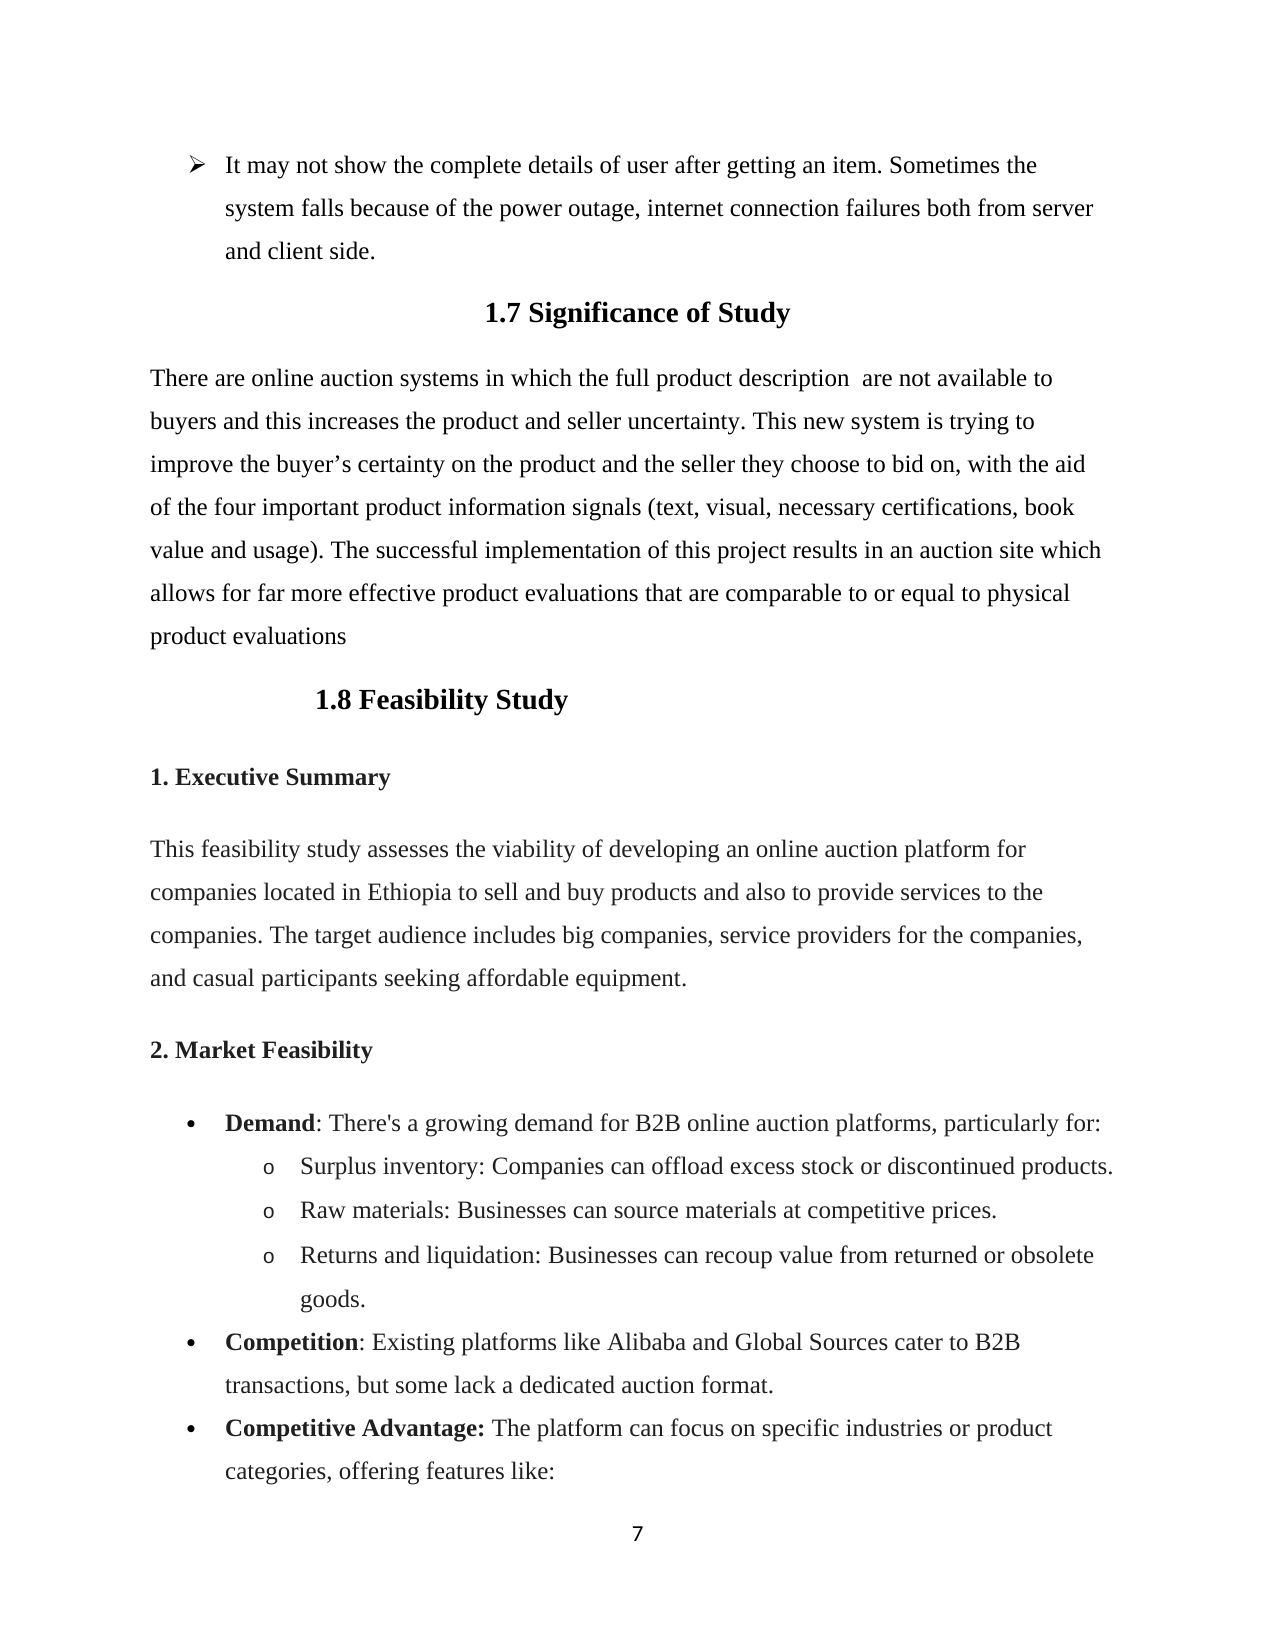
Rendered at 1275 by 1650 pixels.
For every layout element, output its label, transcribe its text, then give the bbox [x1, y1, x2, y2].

text This feasibility study assesses the viability of developing an online auction platform for companies located in Ethiopia to sell and buy products and also to provide services to the companies. The target audience includes big companies, service providers for the companies, and casual participants seeking affordable equipment. [150, 834, 1125, 992]
list Demand: There's a growing demand for B2B online auction platforms, particularly for: [187, 1108, 1125, 1137]
list Raw materials: Businesses can source materials at competitive prices. [262, 1195, 1125, 1225]
text 1.7 Significance of Study [150, 295, 1125, 328]
text 1. Executive Summary [150, 762, 1125, 790]
list 1.8 Feasibility Study [315, 682, 1107, 716]
list Returns and liquidation: Businesses can recoup value from returned or obsolete goods. [262, 1240, 1125, 1312]
list Surplus inventory: Companies can offload excess stock or discontinued products. [262, 1151, 1125, 1181]
list Competitive Advantage: The platform can focus on specific industries or product categories, offering features like: [187, 1413, 1125, 1485]
text There are online auction systems in which the full product description are not available to buyers and this increases the product and seller uncertainty. This new system is trying to improve the buyer’s certainty on the product and the seller they choose to bid on, with the aid of the four important product information signals (text, visual, necessary certifications, book value and usage). The successful implementation of this project results in an auction site which allows for far more effective product evaluations that are comparable to or equal to physical product evaluations [150, 363, 1107, 650]
text 2. Market Feasibility [150, 1036, 1125, 1064]
list Competition: Existing platforms like Alibaba and Global Sources cater to B2B transactions, but some lack a dedicated auction format. [187, 1327, 1125, 1399]
list It may not show the complete details of user after getting an item. Sometimes the system falls because of the power outage, internet connection failures both from server and client side. [187, 150, 1102, 265]
